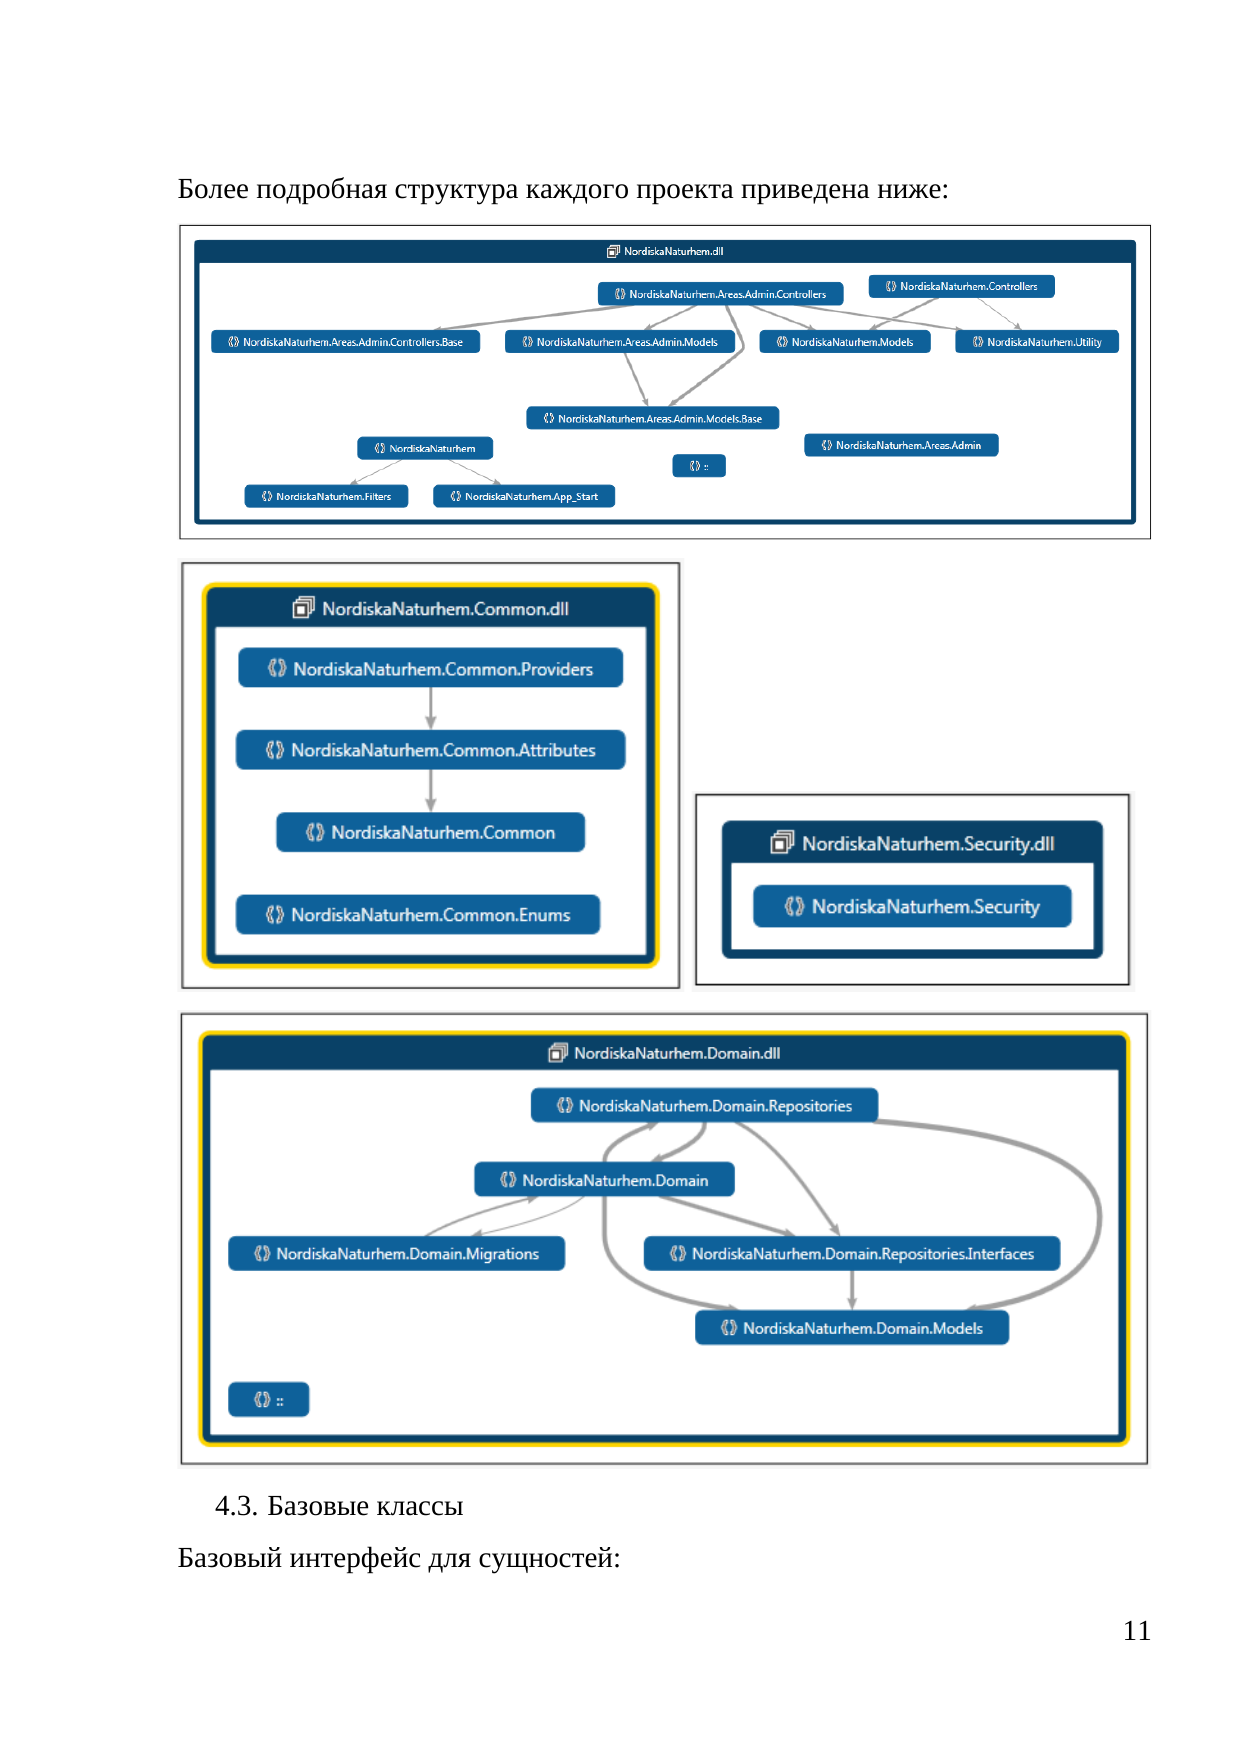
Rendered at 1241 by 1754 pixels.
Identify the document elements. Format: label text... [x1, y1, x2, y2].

text Базовый интерфейс для сущностей: [177, 1541, 1152, 1574]
picture [177, 223, 1152, 540]
picture [177, 1010, 1152, 1469]
picture [691, 791, 1136, 992]
list Базовые классы [215, 1488, 1152, 1521]
text Более подробная структура каждого проекта приведена ниже: [177, 171, 1152, 204]
picture [177, 558, 685, 992]
